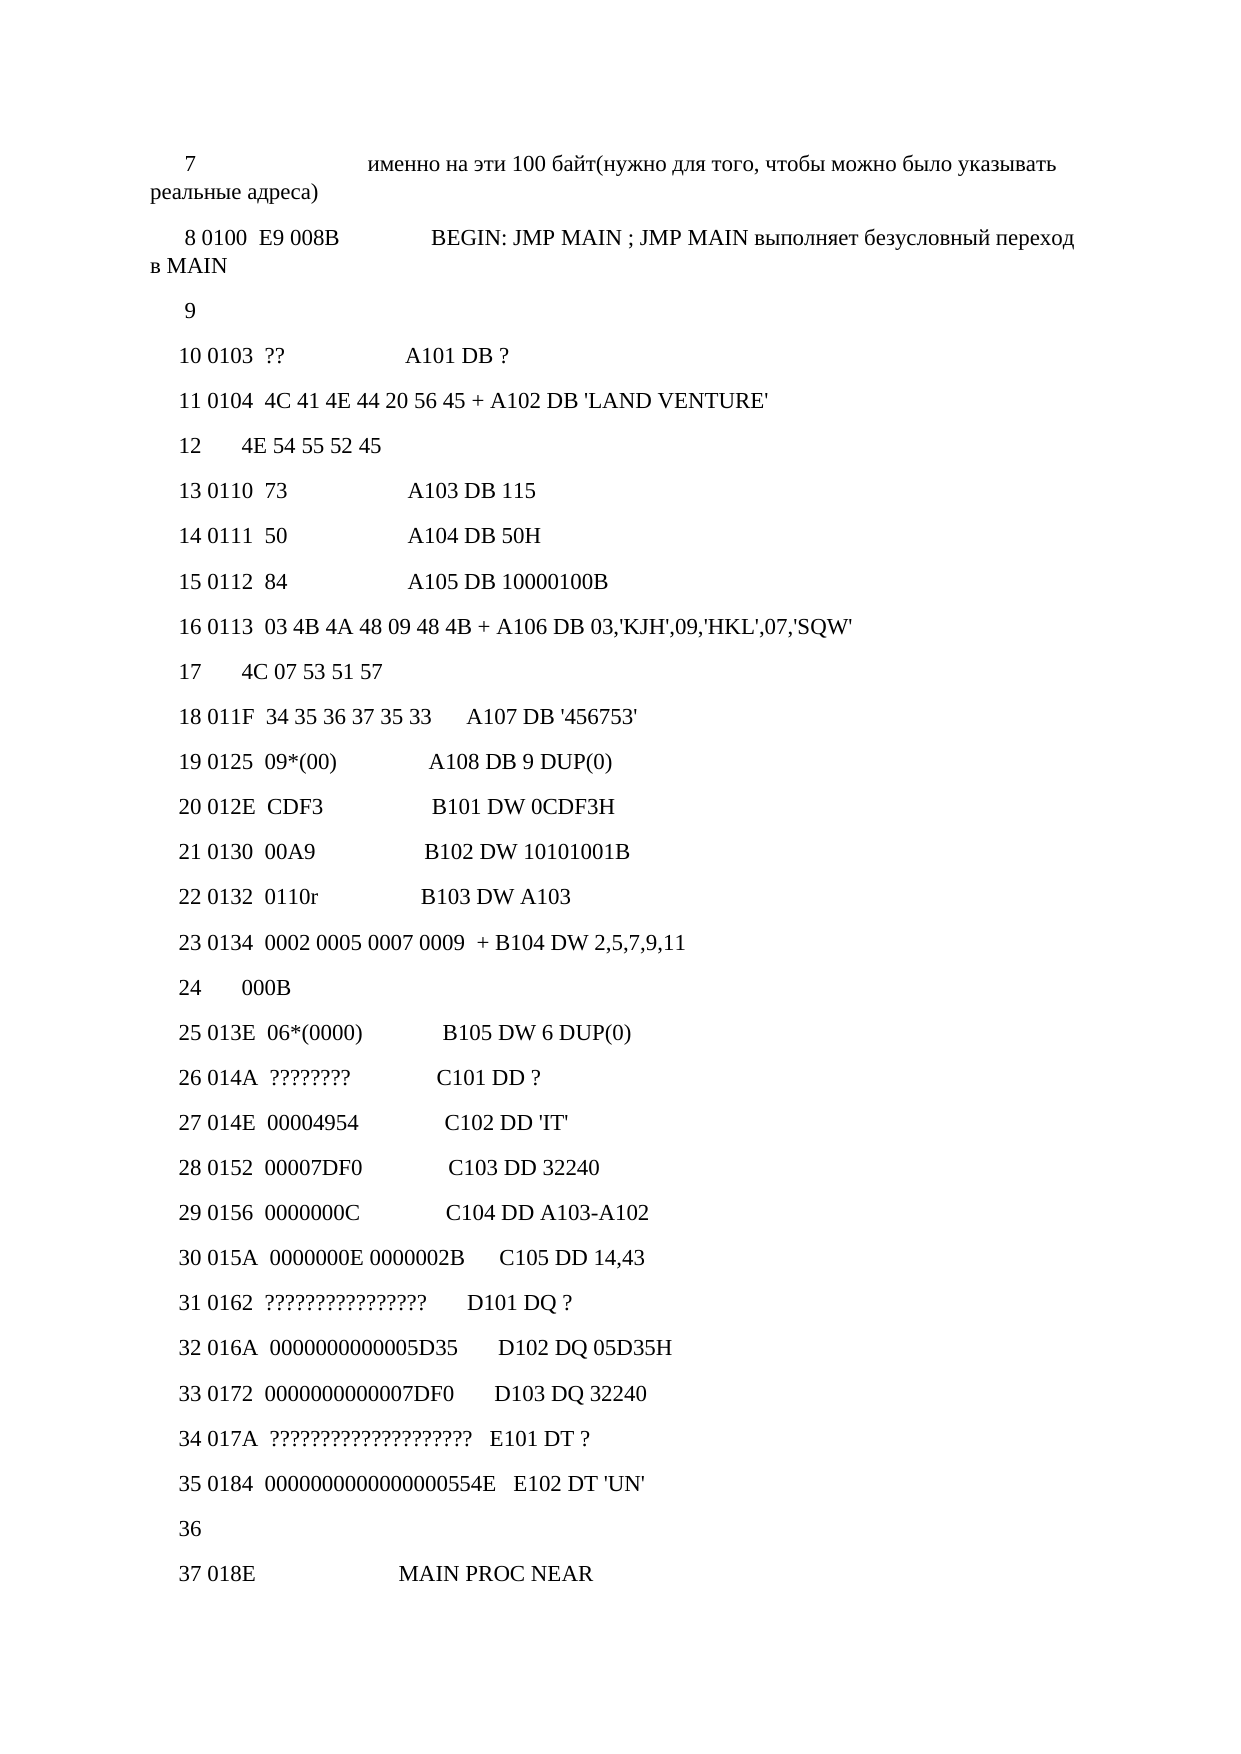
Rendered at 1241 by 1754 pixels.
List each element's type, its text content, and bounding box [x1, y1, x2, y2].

text 21 0130 00A9 B102 DW 10101001B [150, 838, 1090, 865]
text 29 0156 0000000C C104 DD A103-A102 [150, 1199, 1090, 1226]
text 28 0152 00007DF0 C103 DD 32240 [150, 1154, 1090, 1180]
text 34 017A ???????????????????? E101 DT ? [150, 1425, 1090, 1451]
text 9 [150, 297, 1090, 323]
text 31 0162 ???????????????? D101 DQ ? [150, 1289, 1090, 1316]
text 15 0112 84 A105 DB 10000100B [150, 568, 1090, 594]
text 30 015A 0000000E 0000002B C105 DD 14,43 [150, 1244, 1090, 1271]
text 19 0125 09*(00) A108 DB 9 DUP(0) [150, 748, 1090, 774]
text 14 0111 50 A104 DB 50H [150, 523, 1090, 549]
text 22 0132 0110r B103 DW A103 [150, 883, 1090, 910]
text 25 013E 06*(0000) B105 DW 6 DUP(0) [150, 1019, 1090, 1045]
text 32 016A 0000000000005D35 D102 DQ 05D35H [150, 1334, 1090, 1361]
text 35 0184 0000000000000000554E E102 DT 'UN' [150, 1470, 1090, 1496]
text 7 именно на эти 100 байт(нужно для того, чтобы можно было указывать реальные адреса) [150, 150, 1090, 205]
text 12 4E 54 55 52 45 [150, 432, 1090, 459]
text 17 4C 07 53 51 57 [150, 658, 1090, 684]
text 11 0104 4C 41 4E 44 20 56 45 + A102 DB 'LAND VENTURE' [150, 387, 1090, 414]
text 26 014A ???????? C101 DD ? [150, 1064, 1090, 1090]
text 18 011F 34 35 36 37 35 33 A107 DB '456753' [150, 703, 1090, 729]
text 36 [150, 1515, 1090, 1541]
text 20 012E CDF3 B101 DW 0CDF3H [150, 793, 1090, 819]
text 24 000B [150, 974, 1090, 1000]
text 8 0100 E9 008B BEGIN: JMP MAIN ; JMP MAIN выполняет безусловный переход в MAIN [150, 223, 1090, 278]
text 23 0134 0002 0005 0007 0009 + B104 DW 2,5,7,9,11 [150, 928, 1090, 955]
text 10 0103 ?? A101 DB ? [150, 342, 1090, 368]
text 33 0172 0000000000007DF0 D103 DQ 32240 [150, 1379, 1090, 1406]
text 27 014E 00004954 C102 DD 'IT' [150, 1109, 1090, 1135]
text 16 0113 03 4B 4A 48 09 48 4B + A106 DB 03,'KJH',09,'HKL',07,'SQW' [150, 613, 1090, 639]
text 13 0110 73 A103 DB 115 [150, 477, 1090, 504]
text 37 018E MAIN PROC NEAR [150, 1560, 1090, 1586]
